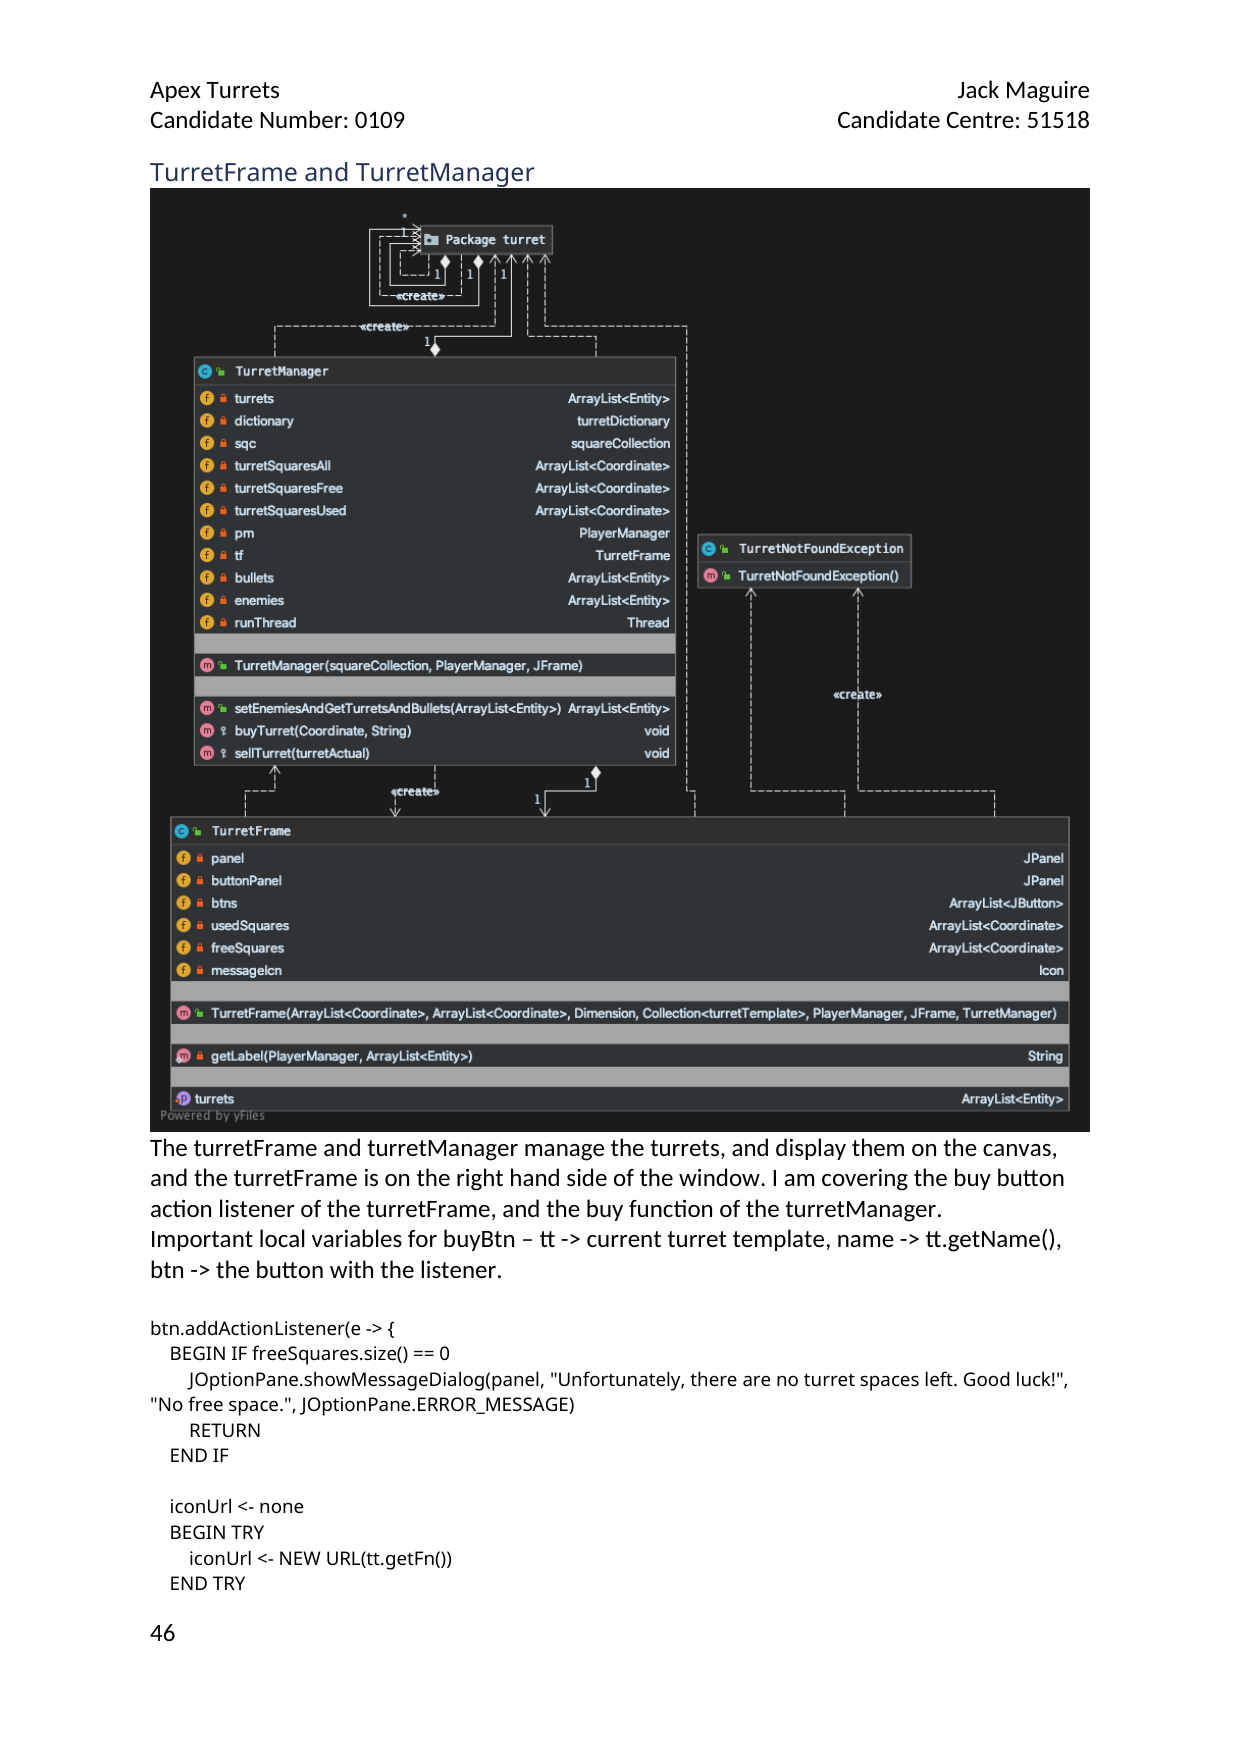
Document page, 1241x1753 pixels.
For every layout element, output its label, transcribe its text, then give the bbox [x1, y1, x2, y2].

text END TRY [150, 1570, 1090, 1596]
text JOptionPane.showMessageDialog(panel, "Unfortunately, there are no turret spaces left. Good luck!", "No free space.", JOptionPane.ERROR_MESSAGE) [150, 1366, 1090, 1417]
text END IF [150, 1443, 1090, 1468]
text RETURN [150, 1417, 1090, 1443]
text Important local variables for buyBtn – tt -> current turret template, name -> tt.getName(), btn -> the button with the listener. [150, 1224, 1090, 1285]
text The turretFrame and turretManager manage the turrets, and display them on the canvas, and the turretFrame is on the right hand side of the window. I am covering the buy button action listener of the turretFrame, and the buy function of the turretManager. [150, 1132, 1090, 1224]
text btn.addActionListener(e -> { [150, 1315, 1090, 1341]
subtitle TurretFrame and TurretManager [150, 154, 1090, 188]
text BEGIN TRY [150, 1519, 1090, 1545]
picture [150, 188, 1090, 1132]
text iconUrl <- NEW URL(tt.getFn()) [150, 1545, 1090, 1570]
text iconUrl <- none [150, 1494, 1090, 1519]
text BEGIN IF freeSquares.size() == 0 [150, 1341, 1090, 1366]
